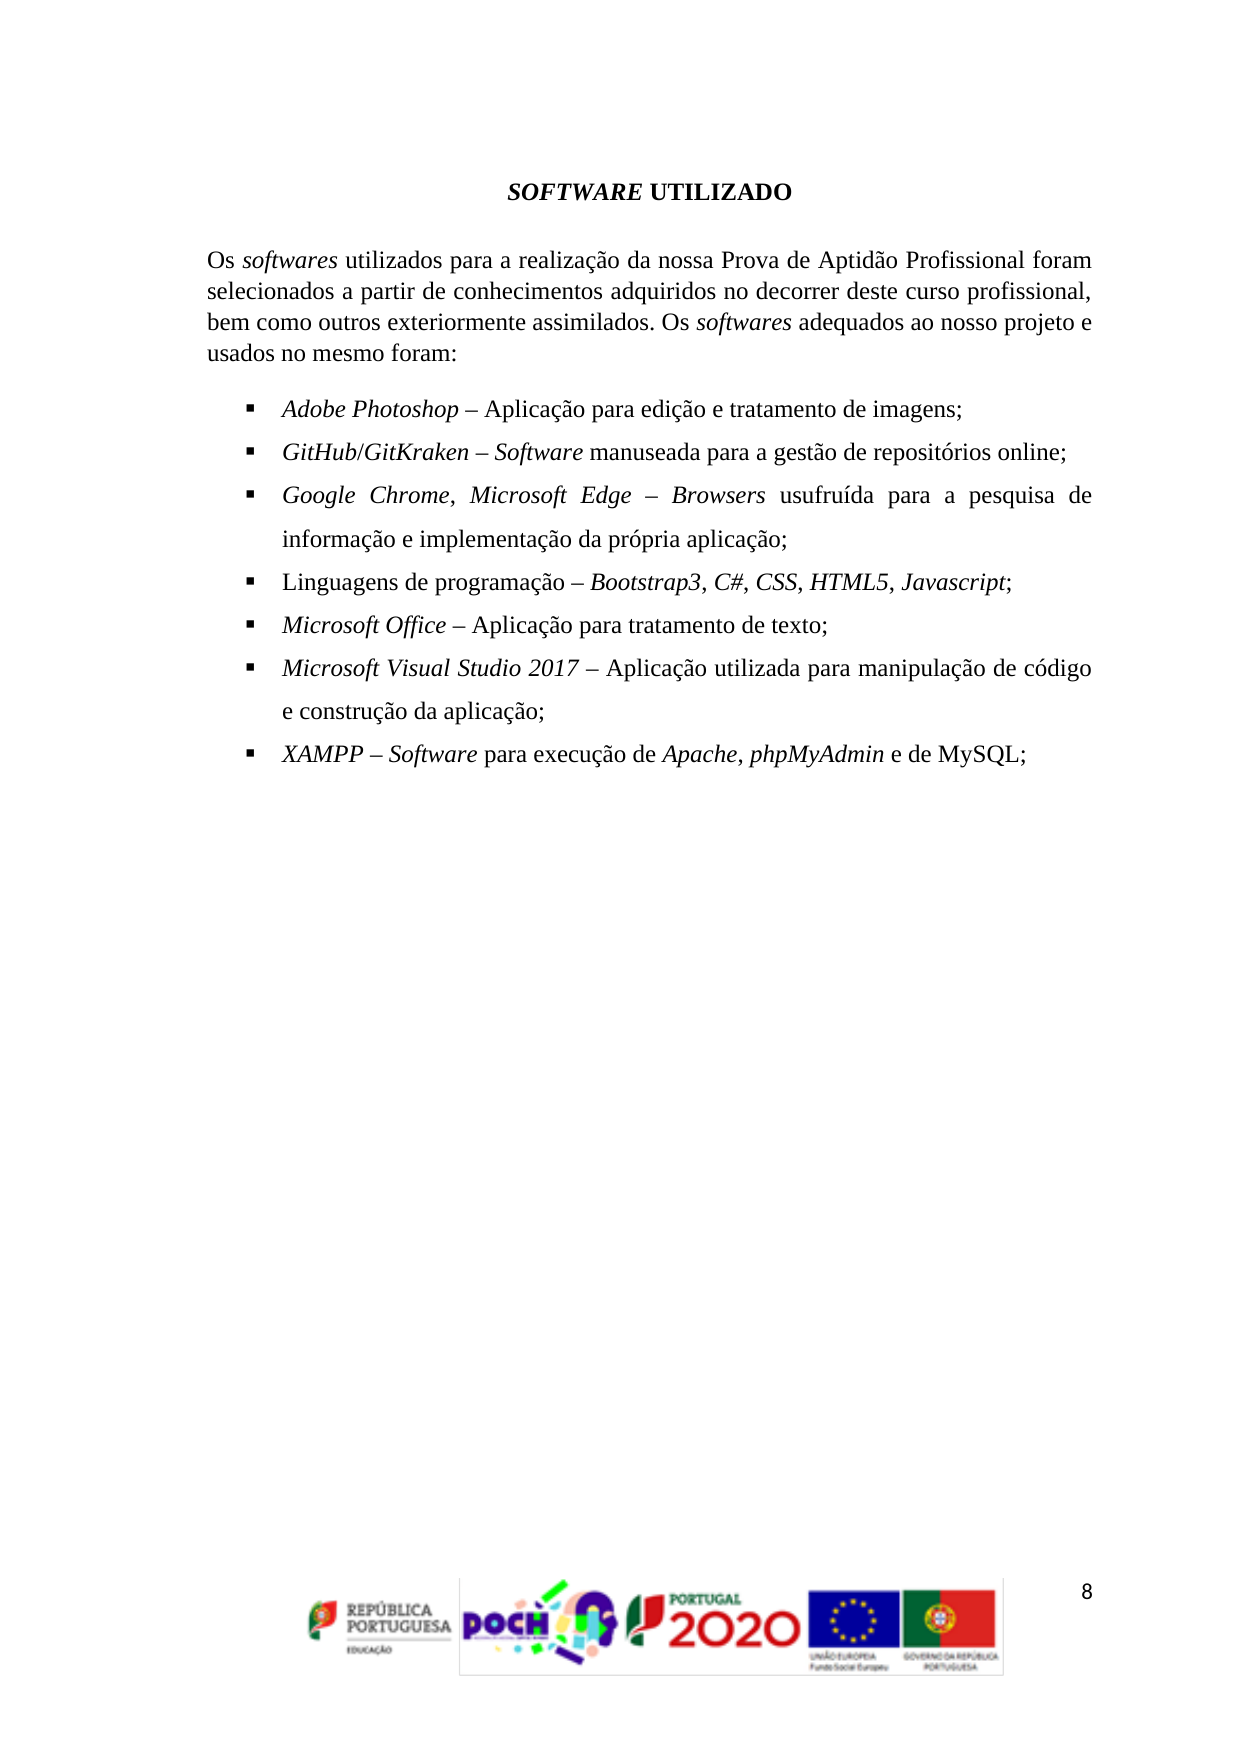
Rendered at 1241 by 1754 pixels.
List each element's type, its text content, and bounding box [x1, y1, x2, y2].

list Google Chrome, Microsoft Edge – Browsers usufruída para a pesquisa de informação e implementação da própria aplicação; [244, 481, 1092, 552]
list Linguagens de programação – Bootstrap3, C#, CSS, HTML5, Javascript; [244, 567, 1092, 596]
list Adobe Photoshop – Aplicação para edição e tratamento de imagens; [244, 394, 1092, 423]
list XAMPP – Software para execução de Apache, phpMyAdmin e de MySQL; [244, 739, 1092, 768]
list GitHub/GitKraken – Software manuseada para a gestão de repositórios online; [244, 437, 1092, 466]
text Os softwares utilizados para a realização da nossa Prova de Aptidão Profissional foram selecionados a partir de conhecimentos adquiridos no decorrer deste curso profissional, bem como outros exteriormente assimilados. Os softwares adequados ao nosso projeto e usados no mesmo foram: [207, 245, 1092, 367]
picture [295, 1578, 1006, 1678]
list Microsoft Office – Aplicação para tratamento de texto; [244, 610, 1092, 639]
list Microsoft Visual Studio 2017 – Aplicação utilizada para manipulação de código e construção da aplicação; [244, 653, 1092, 725]
subtitle SOFTWARE UTILIZADO [207, 177, 1092, 205]
